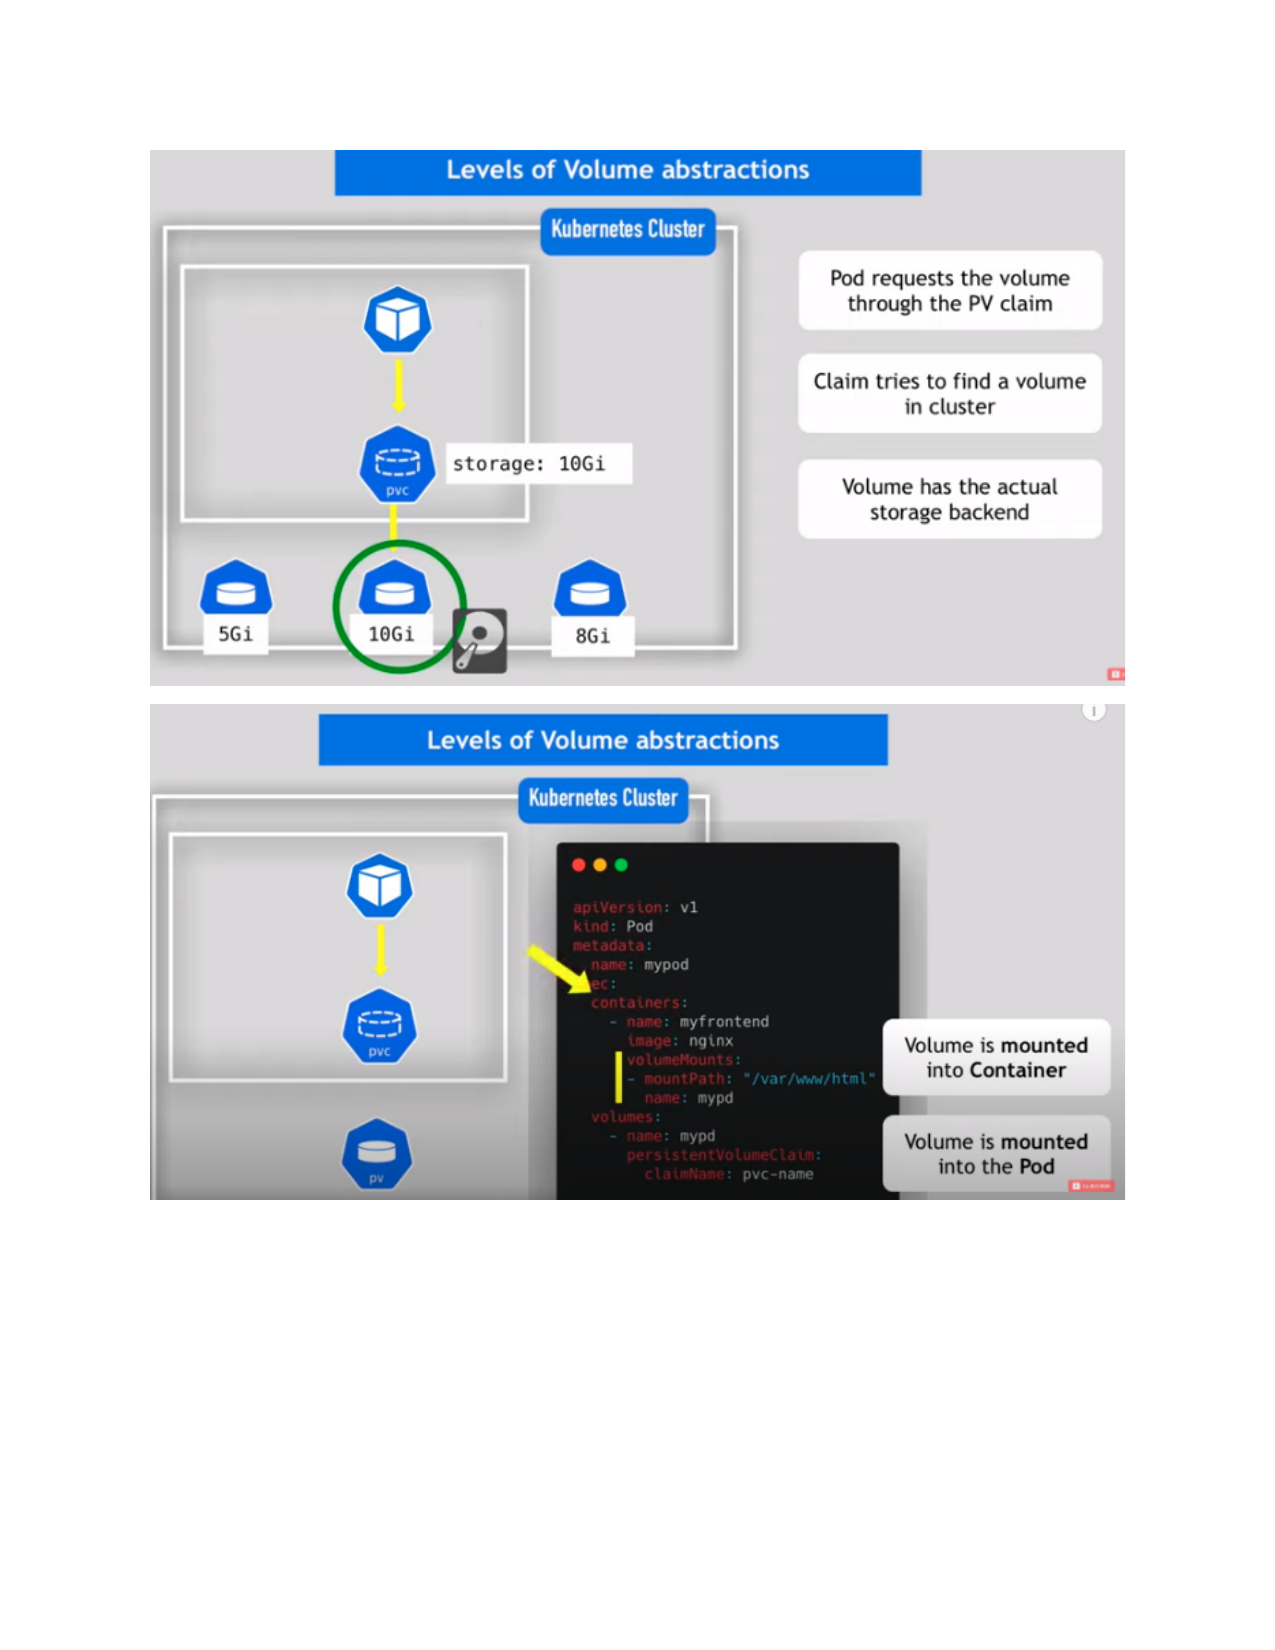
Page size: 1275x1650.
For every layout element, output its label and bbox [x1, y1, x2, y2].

picture [150, 150, 1125, 686]
picture [150, 704, 1125, 1200]
